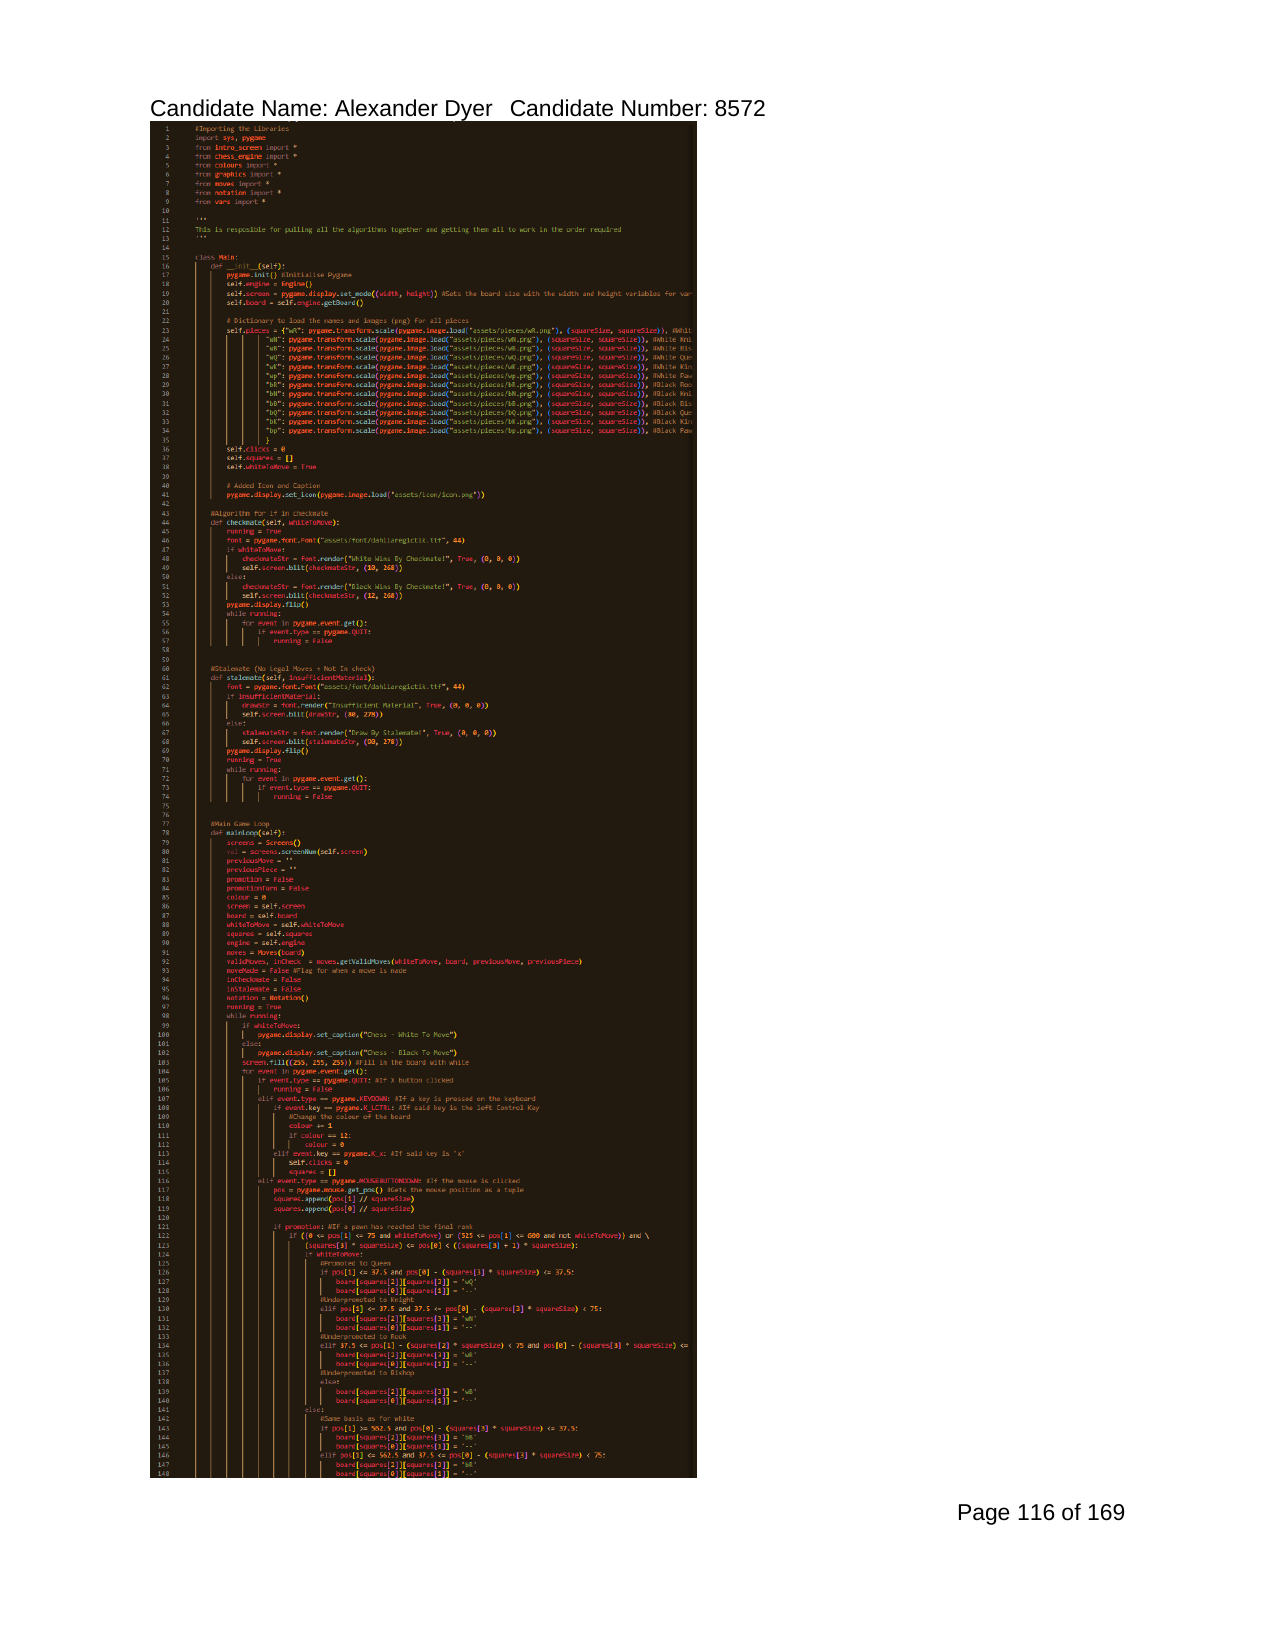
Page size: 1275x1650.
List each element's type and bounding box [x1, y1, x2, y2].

picture [150, 121, 697, 1478]
